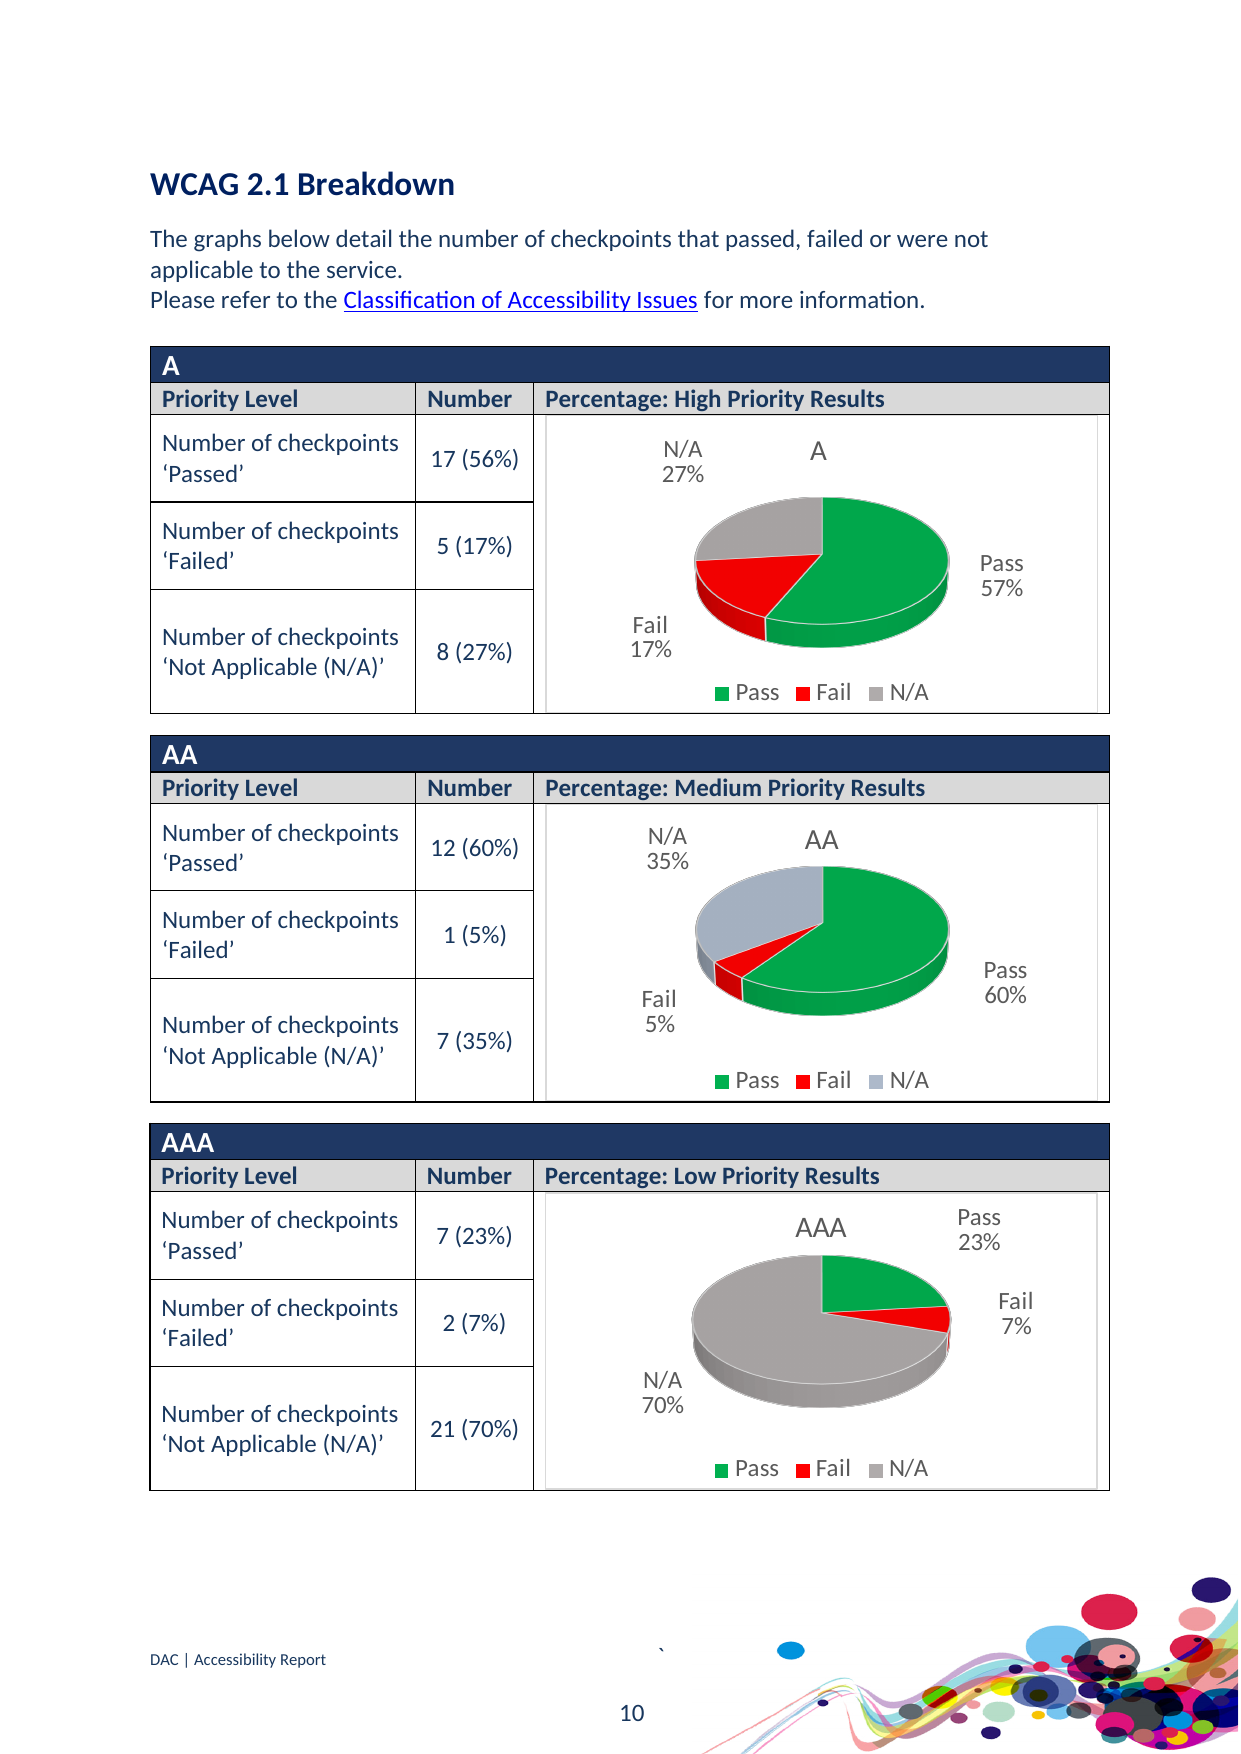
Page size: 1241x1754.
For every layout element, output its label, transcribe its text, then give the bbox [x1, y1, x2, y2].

subtitle WCAG 2.1 Breakdown [150, 162, 1090, 203]
table_cell Number of checkpoints ‘Passed’ [151, 804, 415, 890]
table_header A [151, 347, 1109, 382]
table_cell 21 (70%) [416, 1367, 533, 1490]
table_cell [1098, 1192, 1109, 1490]
table_cell Priority Level [151, 1160, 415, 1191]
table_cell [1098, 415, 1109, 713]
table_header AA [151, 736, 1109, 771]
table_cell 8 (27%) [416, 590, 533, 713]
text Please refer to the Classification of Accessibility Issues for more information. [150, 284, 1090, 315]
table_cell 2 (7%) [416, 1280, 533, 1366]
table_cell Number of checkpoints ‘Failed’ [151, 1280, 415, 1366]
table_cell 1 (5%) [416, 891, 533, 978]
table_cell Percentage: Low Priority Results [534, 1160, 1109, 1191]
table_cell Number of checkpoints ‘Not Applicable (N/A)’ [151, 979, 415, 1101]
table_cell Number of checkpoints ‘Failed’ [151, 891, 415, 978]
table_cell 5 (17%) [416, 503, 533, 589]
text The graphs below detail the number of checkpoints that passed, failed or were not applicable to the service. [150, 223, 1090, 284]
table_cell 7 (35%) [416, 979, 533, 1101]
table_cell 12 (60%) [416, 804, 533, 890]
table_cell Number of checkpoints ‘Not Applicable (N/A)’ [151, 590, 415, 713]
table_cell 7 (23%) [416, 1192, 533, 1278]
table_cell Number [416, 383, 533, 414]
table_cell Number of checkpoints ‘Passed’ [151, 415, 415, 501]
table_cell Number of checkpoints ‘Not Applicable (N/A)’ [151, 1367, 415, 1490]
table_cell [534, 804, 545, 1101]
table_cell Number of checkpoints ‘Failed’ [151, 503, 415, 589]
table_cell Number of checkpoints ‘Passed’ [151, 1192, 415, 1278]
table_cell [1098, 804, 1109, 1101]
table_header AAA [151, 1124, 1109, 1159]
table_cell 17 (56%) [416, 415, 533, 501]
table_cell Priority Level [151, 773, 415, 803]
table_cell Number [416, 773, 533, 803]
picture [692, 1563, 1239, 1754]
table_cell Percentage: High Priority Results [534, 383, 1109, 414]
table_cell [534, 415, 545, 713]
table_cell Priority Level [151, 383, 415, 414]
table_cell Percentage: Medium Priority Results [534, 773, 1109, 803]
table_cell Number [416, 1160, 533, 1191]
table_cell [534, 1192, 545, 1490]
